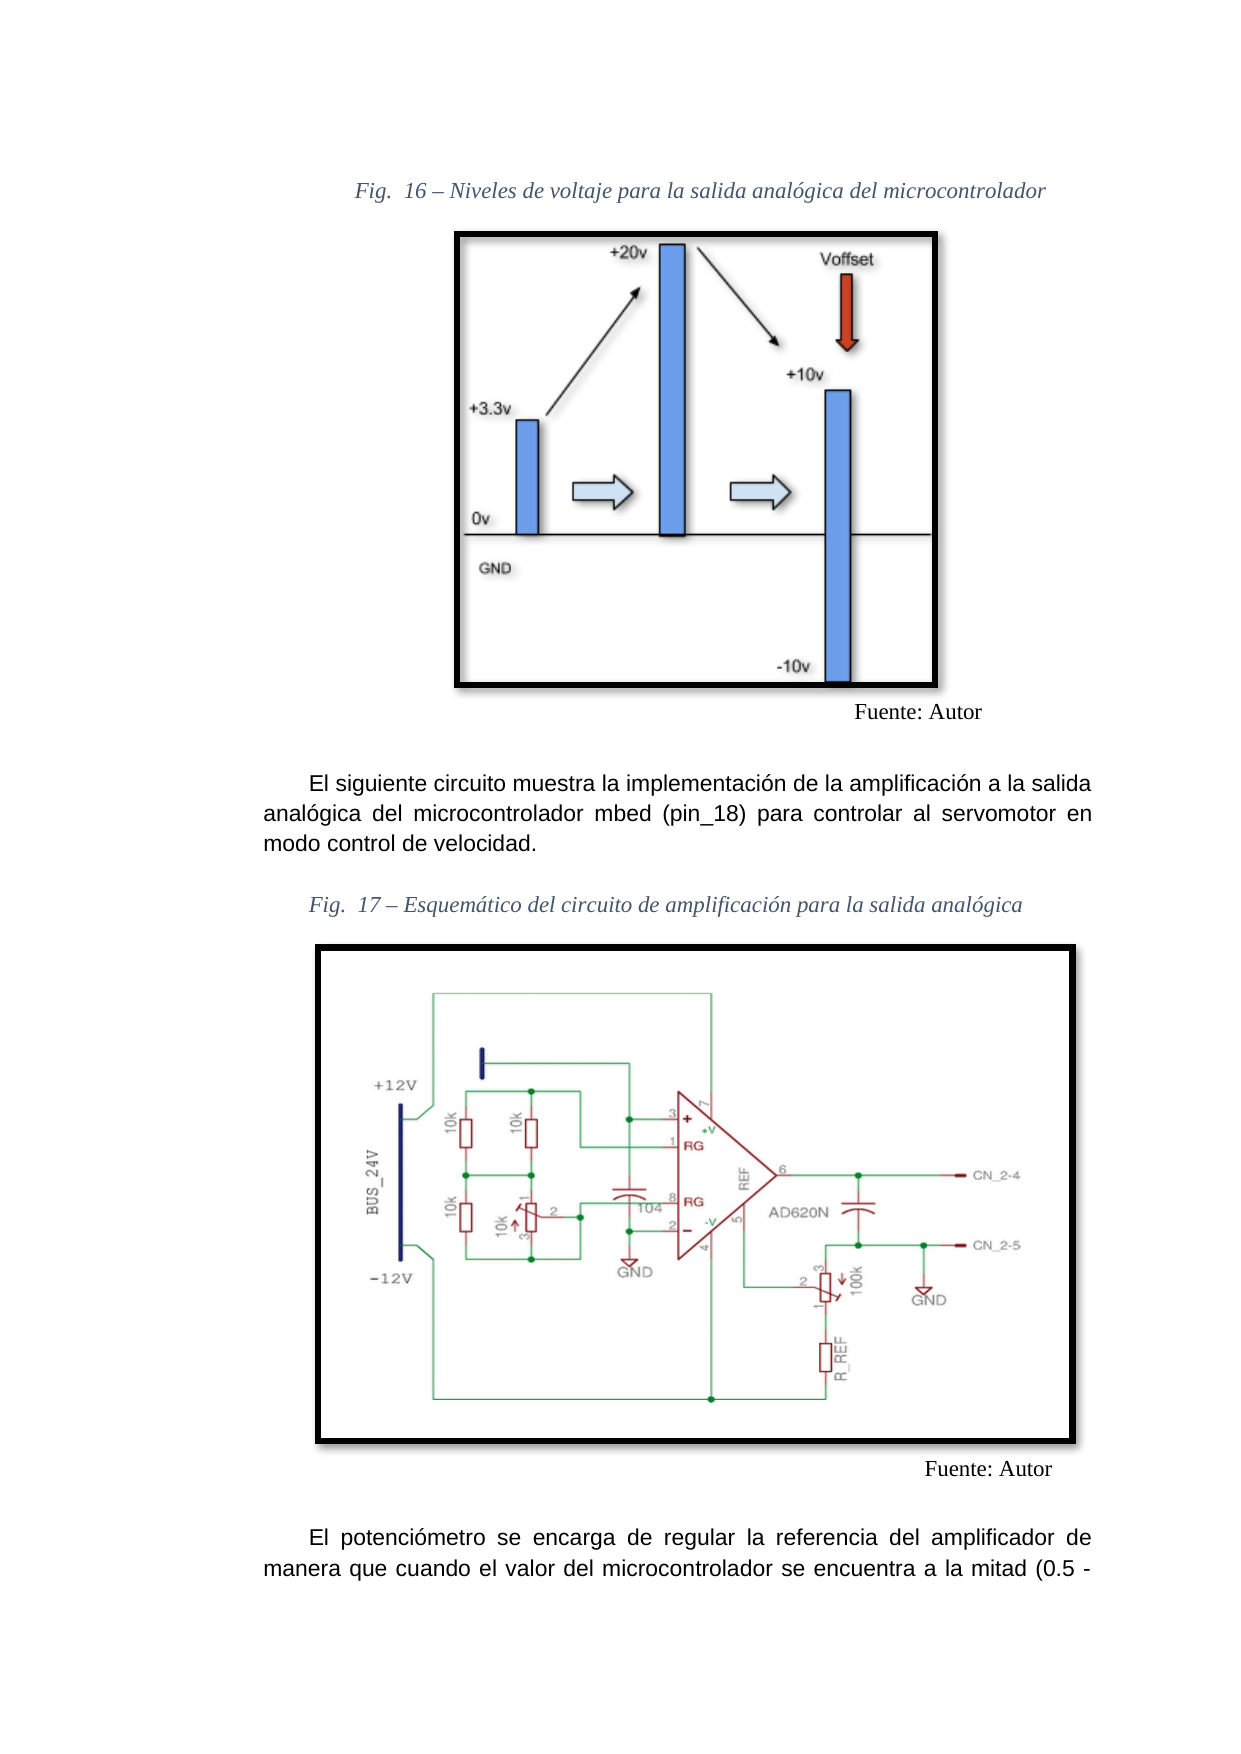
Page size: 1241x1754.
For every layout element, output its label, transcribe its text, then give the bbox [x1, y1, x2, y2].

text Fig. 17 – Esquemático del circuito de amplificación para la salida analógica [263, 891, 1092, 917]
text Fig. 16 – Niveles de voltaje para la salida analógica del microcontrolador [263, 177, 1092, 203]
picture [460, 237, 932, 682]
picture [321, 951, 1069, 1438]
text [263, 1524, 1092, 1581]
text El siguiente circuito muestra la implementación de la amplificación a la salida analógica del microcontrolador mbed (pin_18) para controlar al servomotor en modo control de velocidad. [263, 770, 1092, 857]
